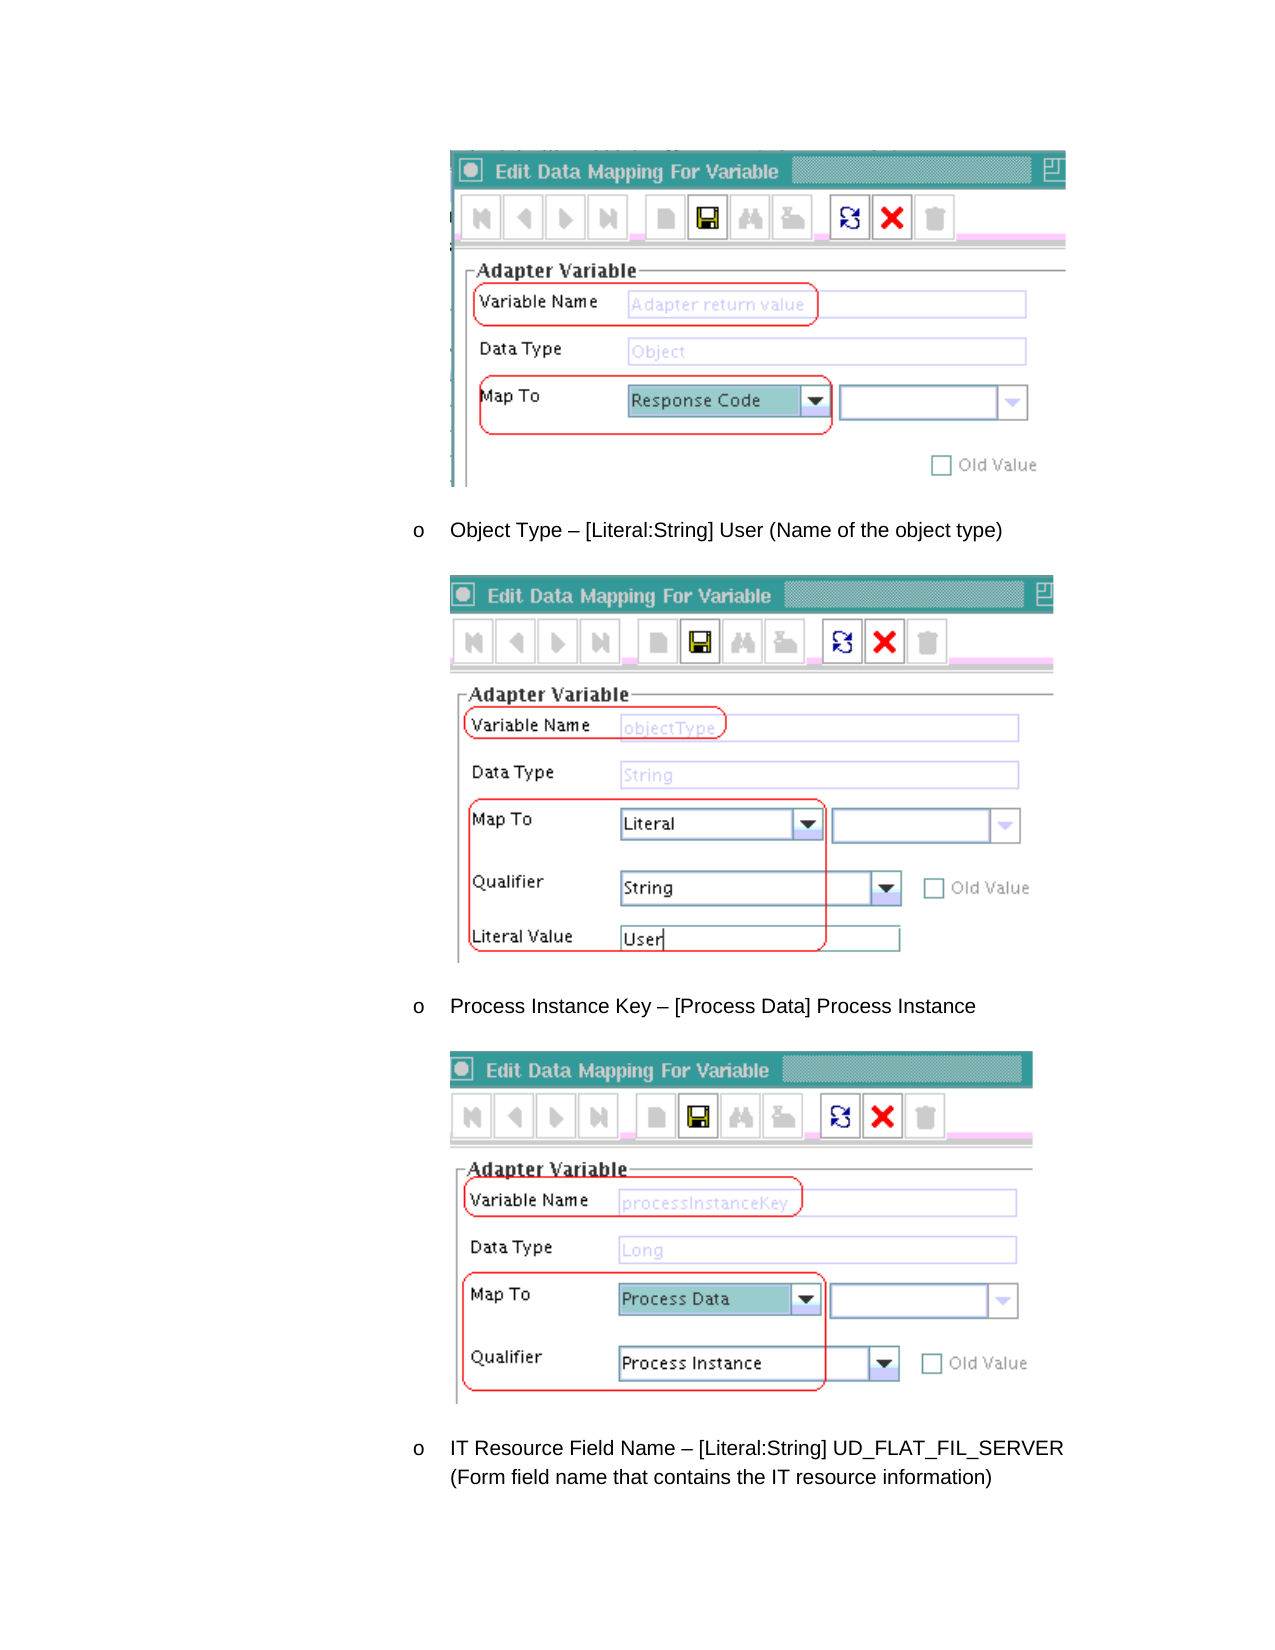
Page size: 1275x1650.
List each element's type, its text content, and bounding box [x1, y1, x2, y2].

picture [450, 150, 1066, 487]
list IT Resource Field Name – [Literal:String] UD_FLAT_FIL_SERVER (Form field name that contains the IT resource information) [412, 1436, 1125, 1489]
list Object Type – [Literal:String] User (Name of the object type) [412, 518, 1125, 544]
list Process Instance Key – [Process Data] Process Instance [412, 994, 1125, 1020]
picture [450, 1051, 1033, 1404]
picture [450, 575, 1054, 963]
